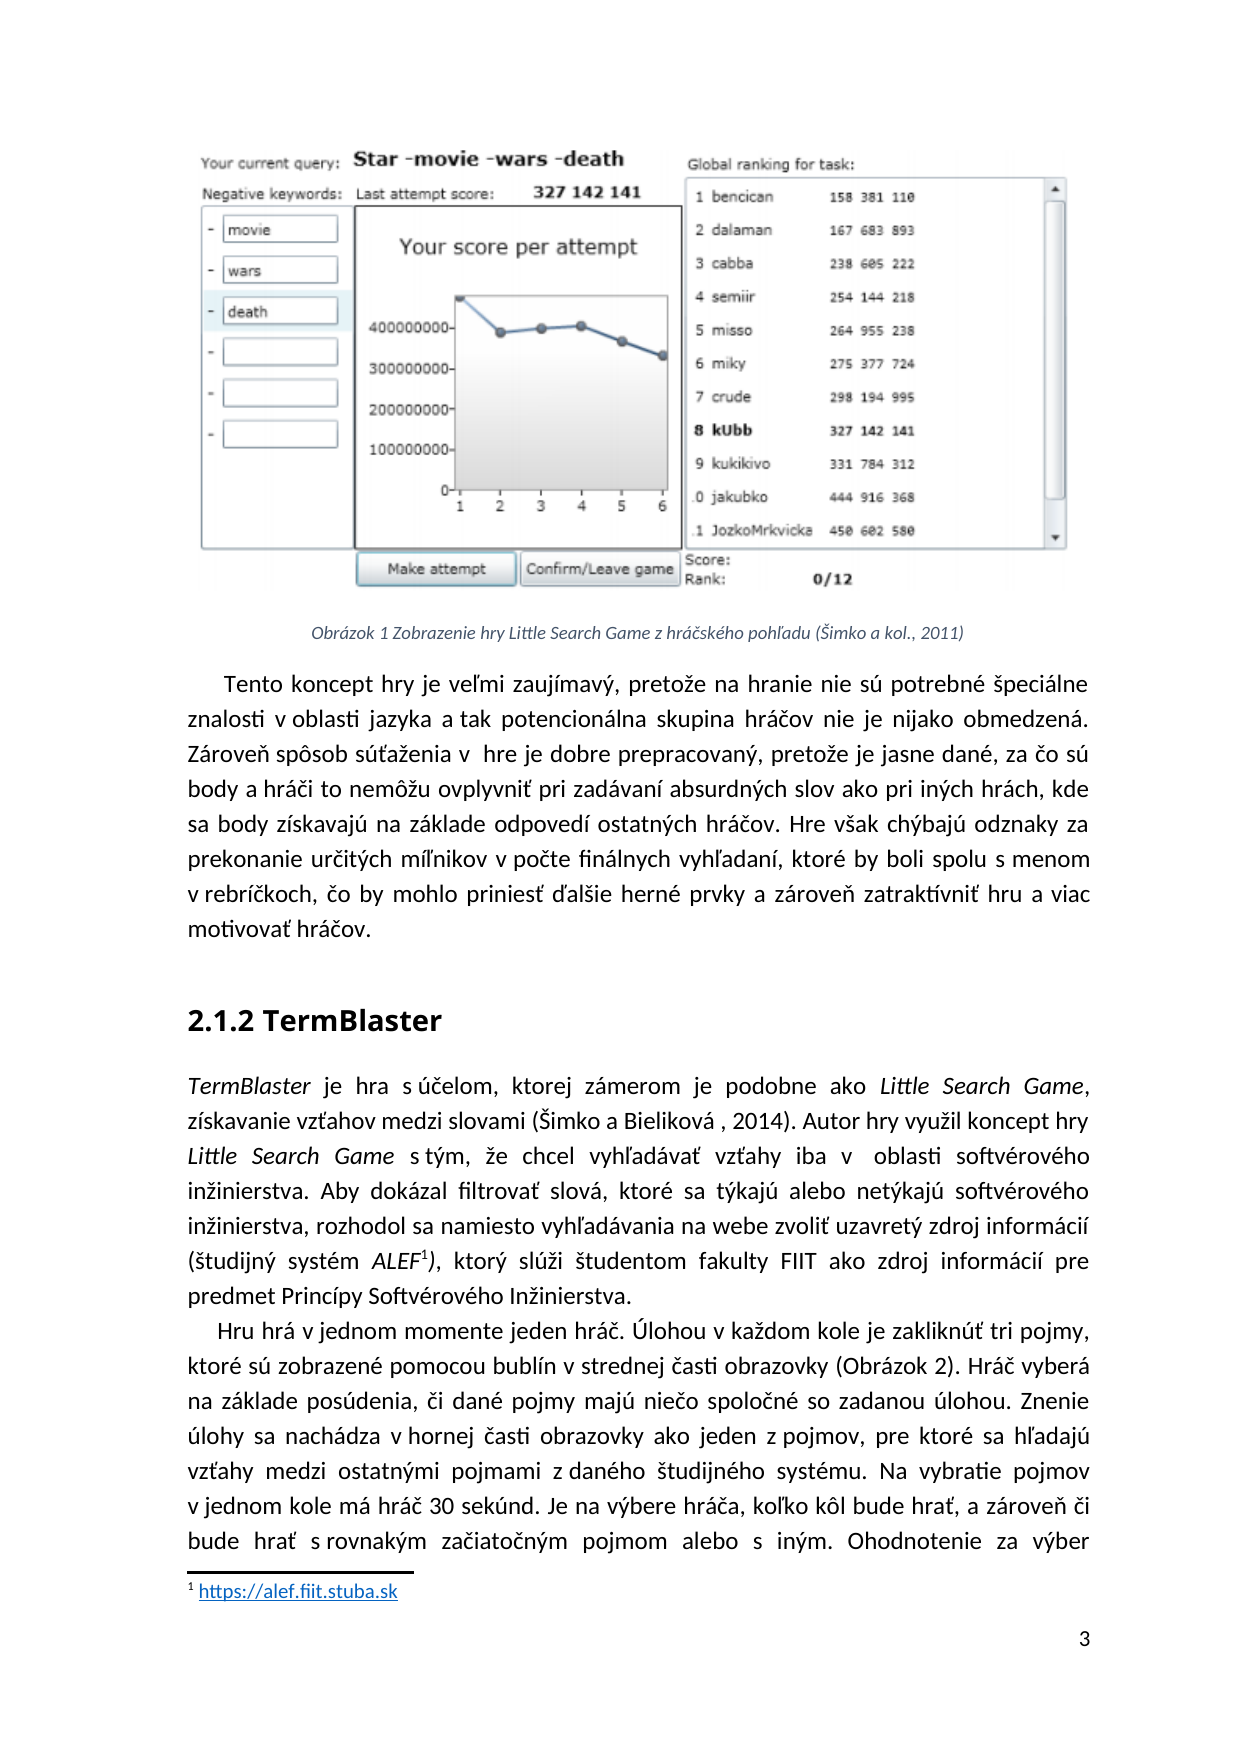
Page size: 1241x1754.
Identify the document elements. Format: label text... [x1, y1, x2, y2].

text Obrázok 1 Zobrazenie hry Little Search Game z hráčského pohľadu (Šimko a kol., 2011) [187, 621, 1090, 644]
picture [198, 150, 1080, 601]
list TermBlaster je hra s účelom, ktorej zámerom je podobne ako Little Search Game, získavanie vzťahov medzi slovami (Šimko a Bieliková , 2014). Autor hry využil koncept hry Little Search Game s tým, že chcel vyhľadávať vzťahy iba v oblasti softvérového inžinierstva. Aby dokázal filtrovať slová, ktoré sa týkajú alebo netýkajú softvérového inžinierstva, rozhodol sa namiesto vyhľadávania na webe zvoliť uzavretý zdroj informácií (študijný systém ALEF), ktorý slúži študentom fakulty FIIT ako zdroj informácií pre predmet Princípy Softvérového Inžinierstva. [187, 1070, 1090, 1311]
list Tento koncept hry je veľmi zaujímavý, pretože na hranie nie sú potrebné špeciálne znalosti v oblasti jazyka a tak potencionálna skupina hráčov nie je nijako obmedzená. Zároveň spôsob súťaženia v hre je dobre prepracovaný, pretože je jasne dané, za čo sú body a hráči to nemôžu ovplyvniť pri zadávaní absurdných slov ako pri iných hrách, kde sa body získavajú na základe odpovedí ostatných hráčov. Hre však chýbajú odznaky za prekonanie určitých míľnikov v počte finálnych vyhľadaní, ktoré by boli spolu s menom v rebríčkoch, čo by mohlo priniesť ďalšie herné prvky a zároveň zatraktívniť hru a viac motivovať hráčov. [187, 668, 1090, 944]
subtitle TermBlaster [187, 1000, 1090, 1039]
